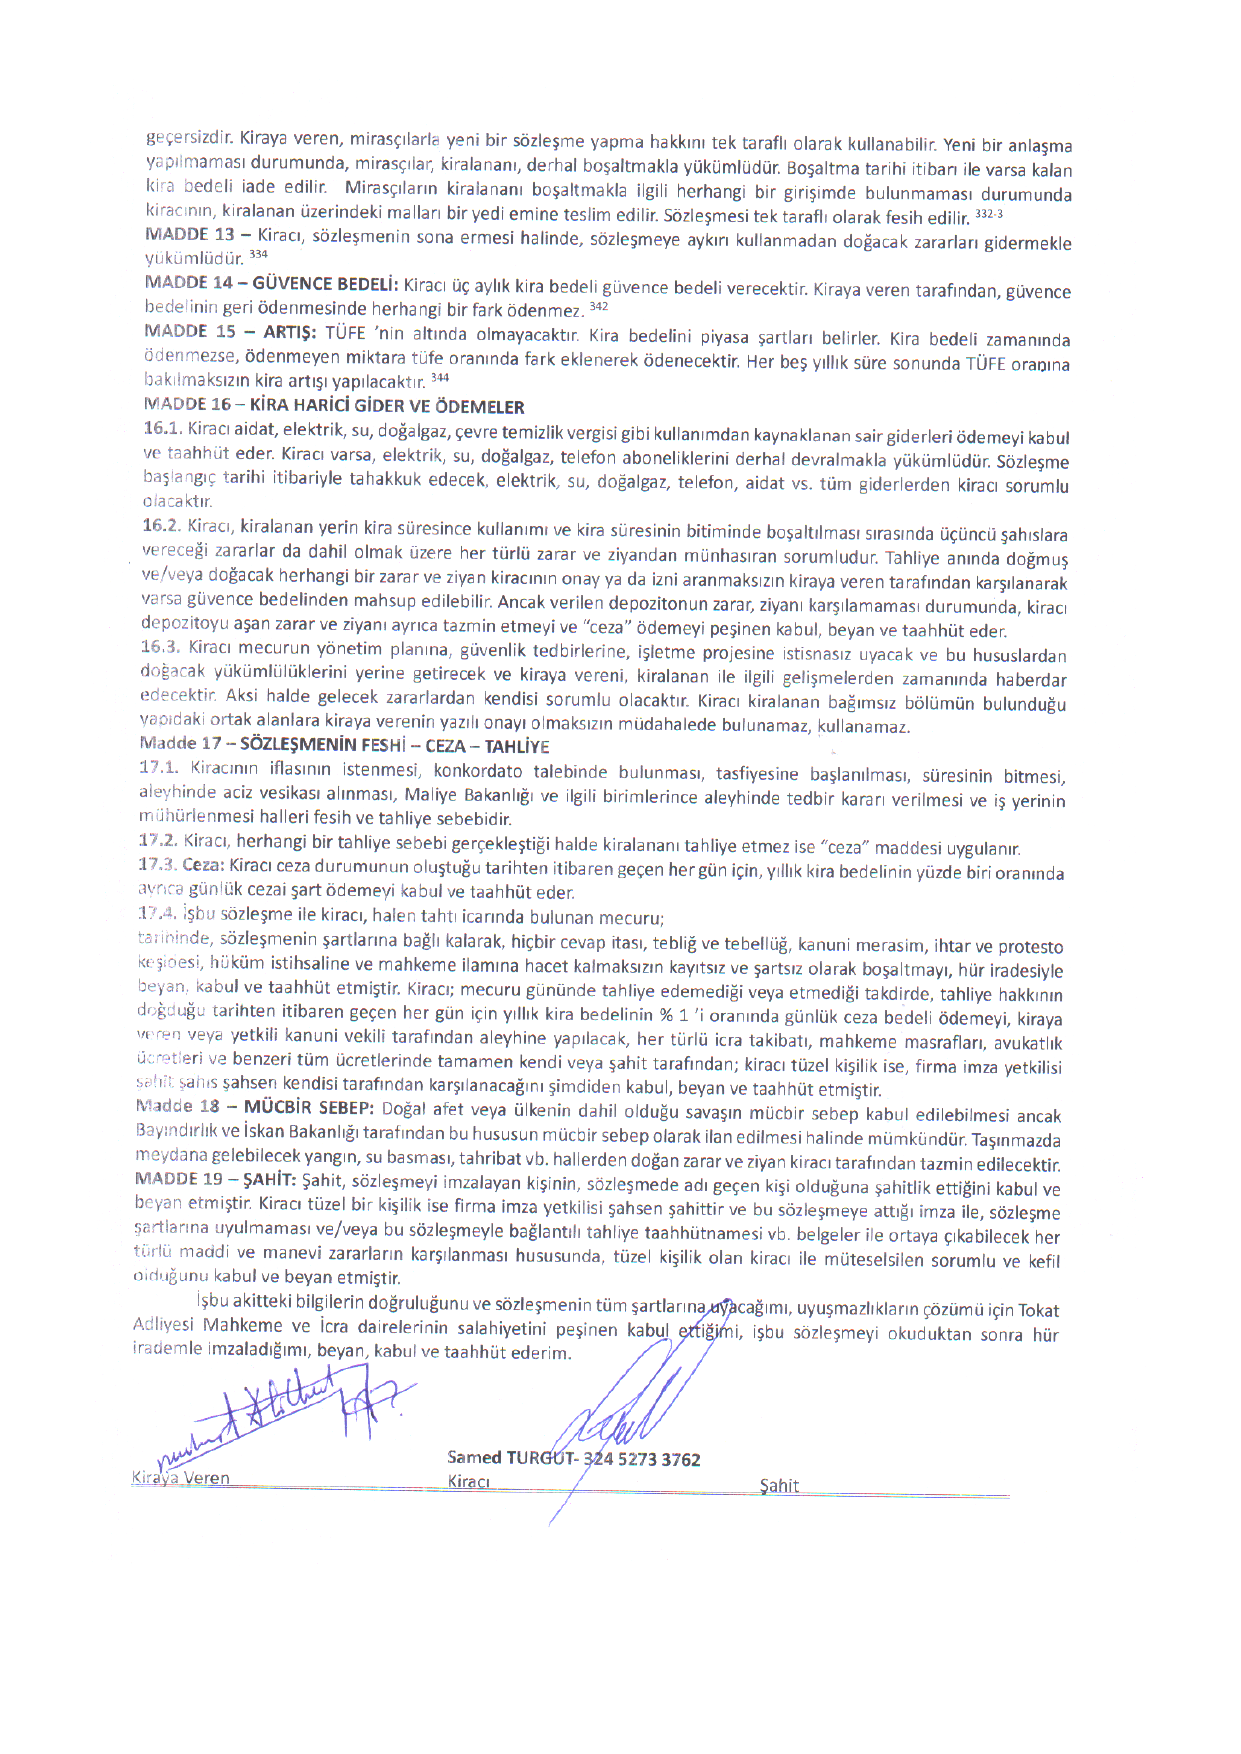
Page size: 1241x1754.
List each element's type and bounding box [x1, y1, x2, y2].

picture [75, 75, 1165, 1575]
